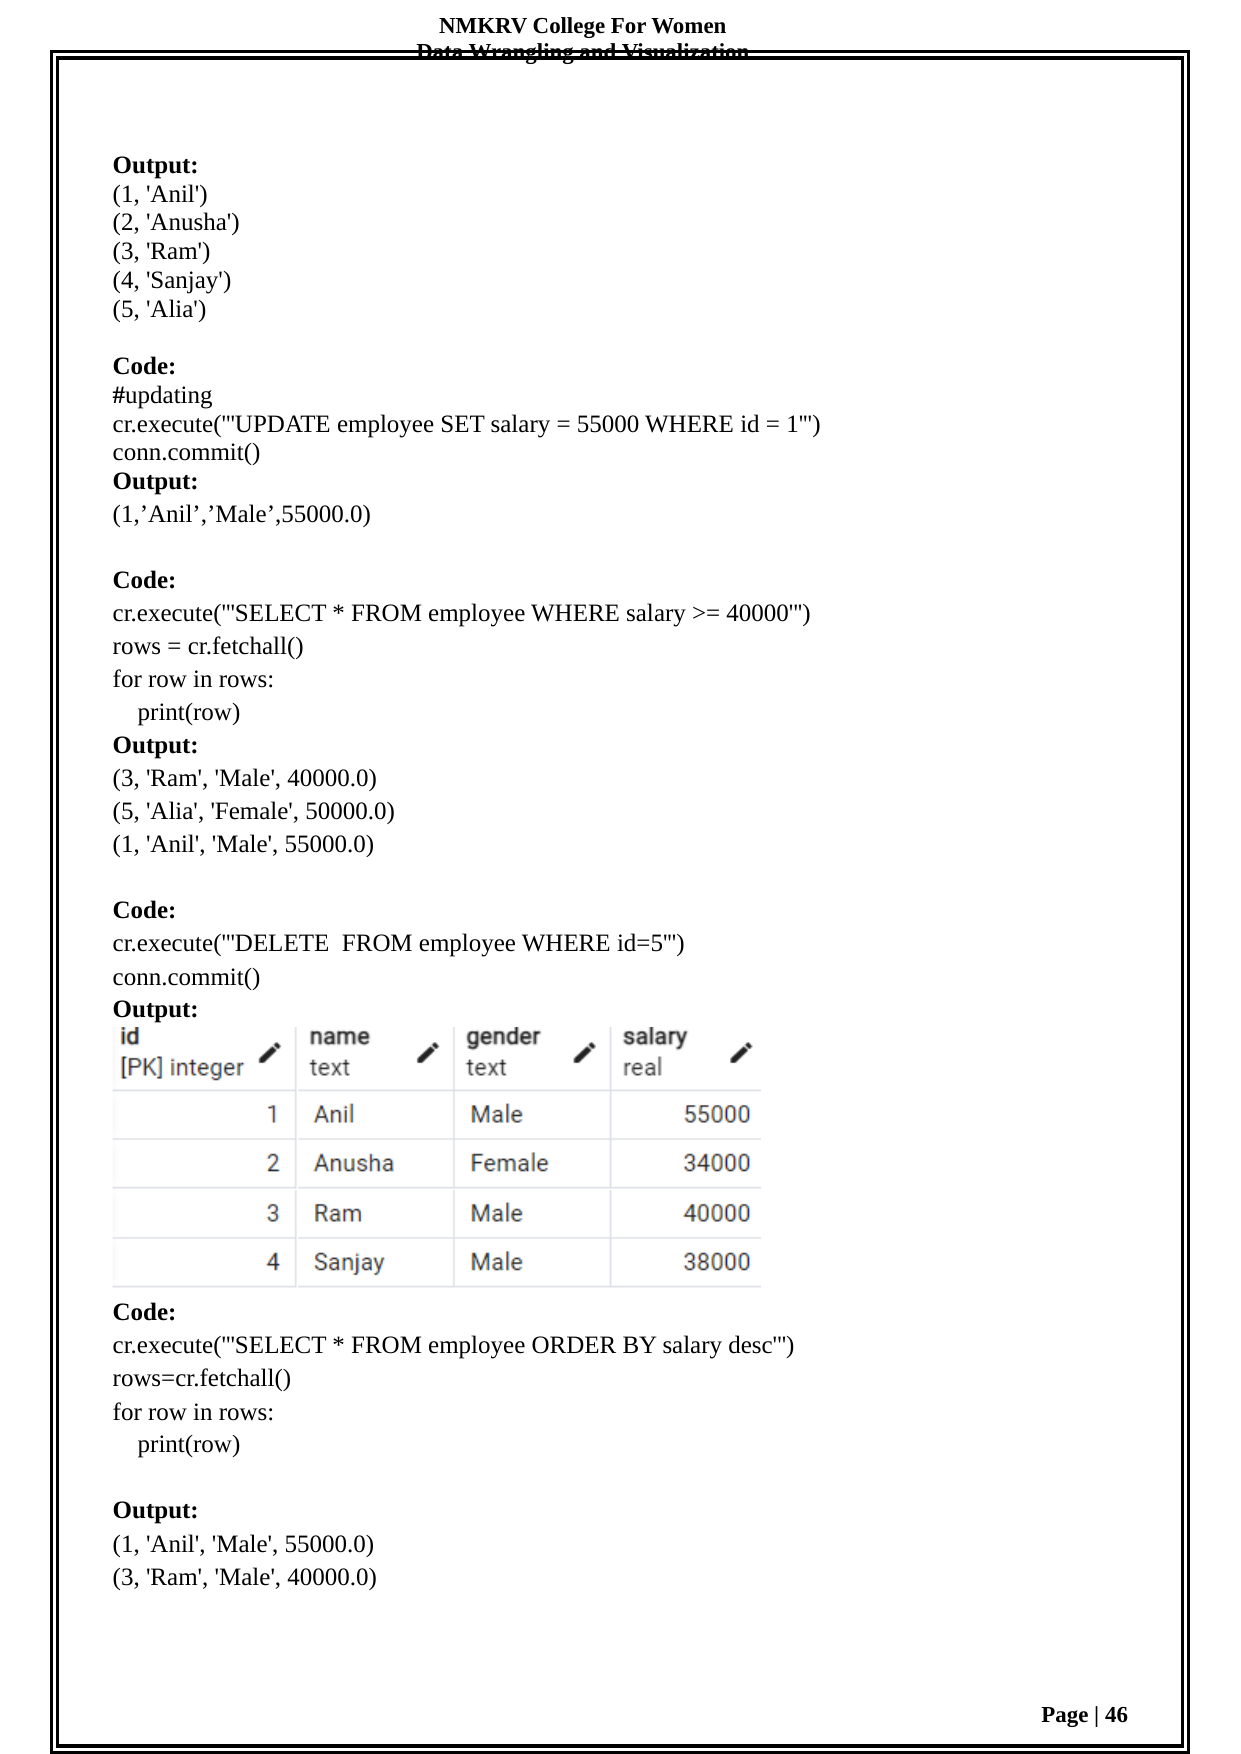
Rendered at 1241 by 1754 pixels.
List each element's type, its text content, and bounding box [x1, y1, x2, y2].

text Code: [112, 896, 1128, 924]
text cr.execute('''SELECT * FROM employee WHERE salary >= 40000''') [112, 598, 1128, 627]
picture [112, 1027, 762, 1294]
text (2, 'Anusha') [112, 207, 1128, 236]
text Output: [112, 150, 1128, 179]
text (1,’Anil’,’Male’,55000.0) [112, 499, 1128, 528]
text (5, 'Alia', 'Female', 50000.0) [112, 796, 1128, 825]
text Output: [112, 466, 1128, 495]
text Code: [112, 565, 1128, 594]
text #updating [112, 380, 1128, 409]
text (1, 'Anil') [112, 179, 1128, 207]
text print(row) [112, 697, 1128, 726]
text Code: [112, 351, 1128, 380]
text rows=cr.fetchall() [112, 1363, 1128, 1392]
text for row in rows: [112, 664, 1128, 693]
text (1, 'Anil', 'Male', 55000.0) [112, 829, 1128, 858]
text (1, 'Anil', 'Male', 55000.0) [112, 1529, 1128, 1557]
text cr.execute('''SELECT * FROM employee ORDER BY salary desc''') [112, 1331, 1128, 1359]
text rows = cr.fetchall() [112, 631, 1128, 660]
text Output: [112, 1496, 1128, 1524]
text (3, 'Ram', 'Male', 40000.0) [112, 1562, 1128, 1590]
text for row in rows: [112, 1397, 1128, 1425]
text (3, 'Ram', 'Male', 40000.0) [112, 763, 1128, 792]
text (5, 'Alia') [112, 294, 1128, 322]
text print(row) [112, 1429, 1128, 1458]
text (3, 'Ram') [112, 236, 1128, 265]
text cr.execute('''UPDATE employee SET salary = 55000 WHERE id = 1''') conn.commit() [112, 409, 1128, 466]
text cr.execute('''DELETE FROM employee WHERE id=5''') [112, 928, 1128, 957]
text Output: [112, 994, 1128, 1023]
text (4, 'Sanjay') [112, 265, 1128, 294]
text conn.commit() [112, 962, 1128, 990]
text Code: [112, 1297, 1128, 1326]
text Output: [112, 730, 1128, 759]
